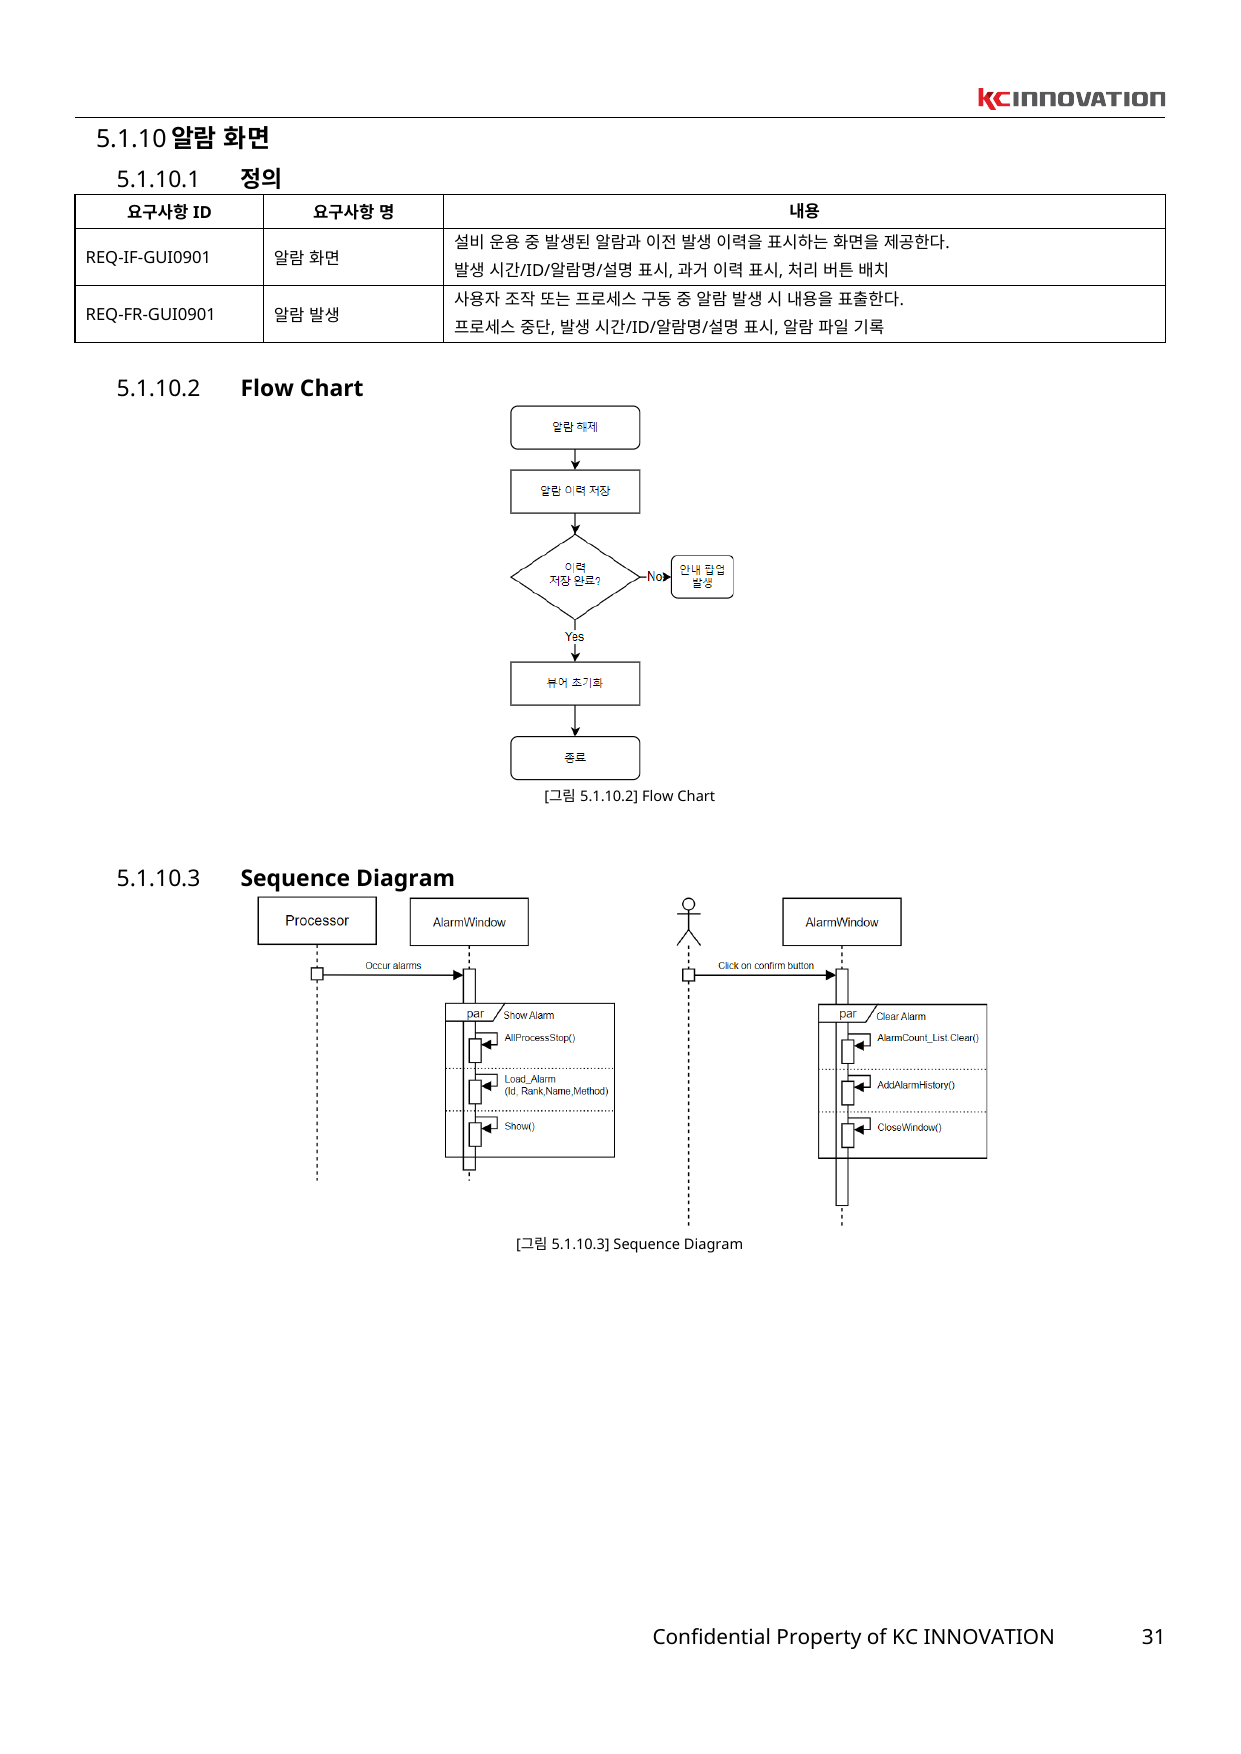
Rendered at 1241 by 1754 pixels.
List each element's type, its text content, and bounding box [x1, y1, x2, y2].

subtitle Flow Chart [116, 372, 1165, 403]
table_cell REQ-FR-GUI0901 [76, 286, 263, 342]
table_cell 알람 화면 [264, 229, 443, 285]
picture [506, 403, 734, 785]
text [그림 5.1.10.2] Flow Chart [75, 784, 1165, 806]
table_cell 설비 운용 중 발생된 알람과 이전 발생 이력을 표시하는 화면을 제공한다. 발생 시간/ID/알람명/설명 표시, 과거 이력 표시, 처리 버튼 배치 [444, 229, 1165, 285]
table_cell 알람 발생 [264, 286, 443, 342]
text [그림 5.1.10.3] Sequence Diagram [75, 1233, 1165, 1254]
table_header 요구사항 ID [76, 195, 263, 228]
table_cell REQ-IF-GUI0901 [76, 229, 263, 285]
picture [978, 88, 1166, 110]
subtitle 알람 화면 [96, 118, 1144, 154]
table_header 내용 [444, 195, 1165, 228]
subtitle Sequence Diagram [116, 862, 1165, 894]
picture [253, 893, 988, 1233]
table_header 요구사항 명 [264, 195, 443, 228]
table_cell 사용자 조작 또는 프로세스 구동 중 알람 발생 시 내용을 표출한다. 프로세스 중단, 발생 시간/ID/알람명/설명 표시, 알람 파일 기록 [444, 286, 1165, 342]
subtitle 정의 [116, 161, 1165, 194]
